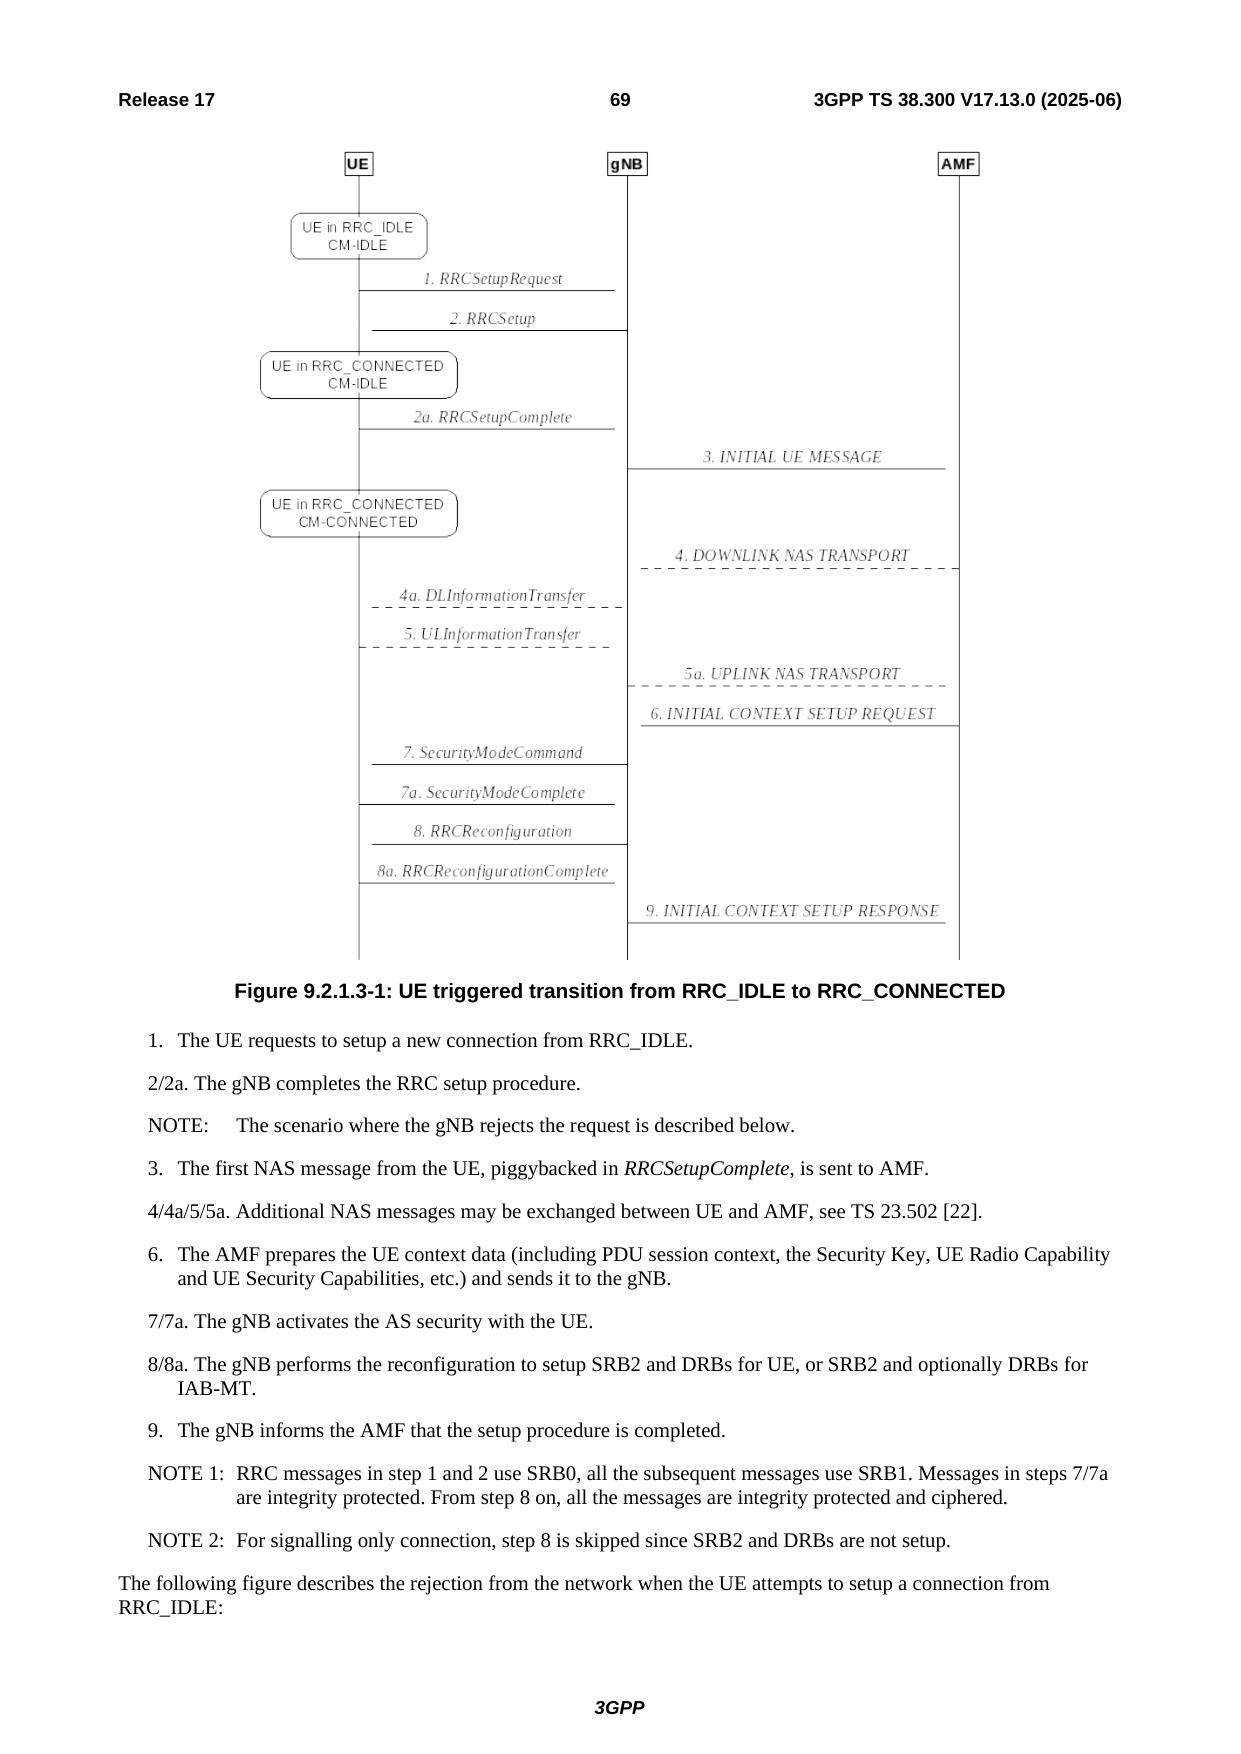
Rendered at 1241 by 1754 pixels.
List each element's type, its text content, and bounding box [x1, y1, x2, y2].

text 7/7a. The gNB activates the AS security with the UE. [148, 1309, 1122, 1333]
text Figure 9.2.1.3-1: UE triggered transition from RRC_IDLE to RRC_CONNECTED [118, 979, 1122, 1003]
text NOTE 1: RRC messages in step 1 and 2 use SRB0, all the subsequent messages use SRB1. Messages in steps 7/7a are integrity protected. From step 8 on, all the messages are integrity protected and ciphered. [148, 1461, 1122, 1509]
text NOTE 2: For signalling only connection, step 8 is skipped since SRB2 and DRBs are not setup. [148, 1528, 1122, 1552]
text 3. The first NAS message from the UE, piggybacked in RRCSetupComplete, is sent to AMF. [148, 1156, 1122, 1180]
text The following figure describes the rejection from the network when the UE attempts to setup a connection from RRC_IDLE: [118, 1571, 1122, 1619]
text 4/4a/5/5a. Additional NAS messages may be exchanged between UE and AMF, see TS 23.502 [22]. [148, 1199, 1122, 1223]
text 6. The AMF prepares the UE context data (including PDU session context, the Security Key, UE Radio Capability and UE Security Capabilities, etc.) and sends it to the gNB. [148, 1242, 1122, 1290]
text 9. The gNB informs the AMF that the setup procedure is completed. [148, 1418, 1122, 1442]
text 2/2a. The gNB completes the RRC setup procedure. [148, 1071, 1122, 1094]
text 1. The UE requests to setup a new connection from RRC_IDLE. [148, 1028, 1122, 1052]
text 8/8a. The gNB performs the reconfiguration to setup SRB2 and DRBs for UE, or SRB2 and optionally DRBs for IAB-MT. [148, 1351, 1122, 1399]
text NOTE: The scenario where the gNB rejects the request is described below. [148, 1113, 1122, 1137]
